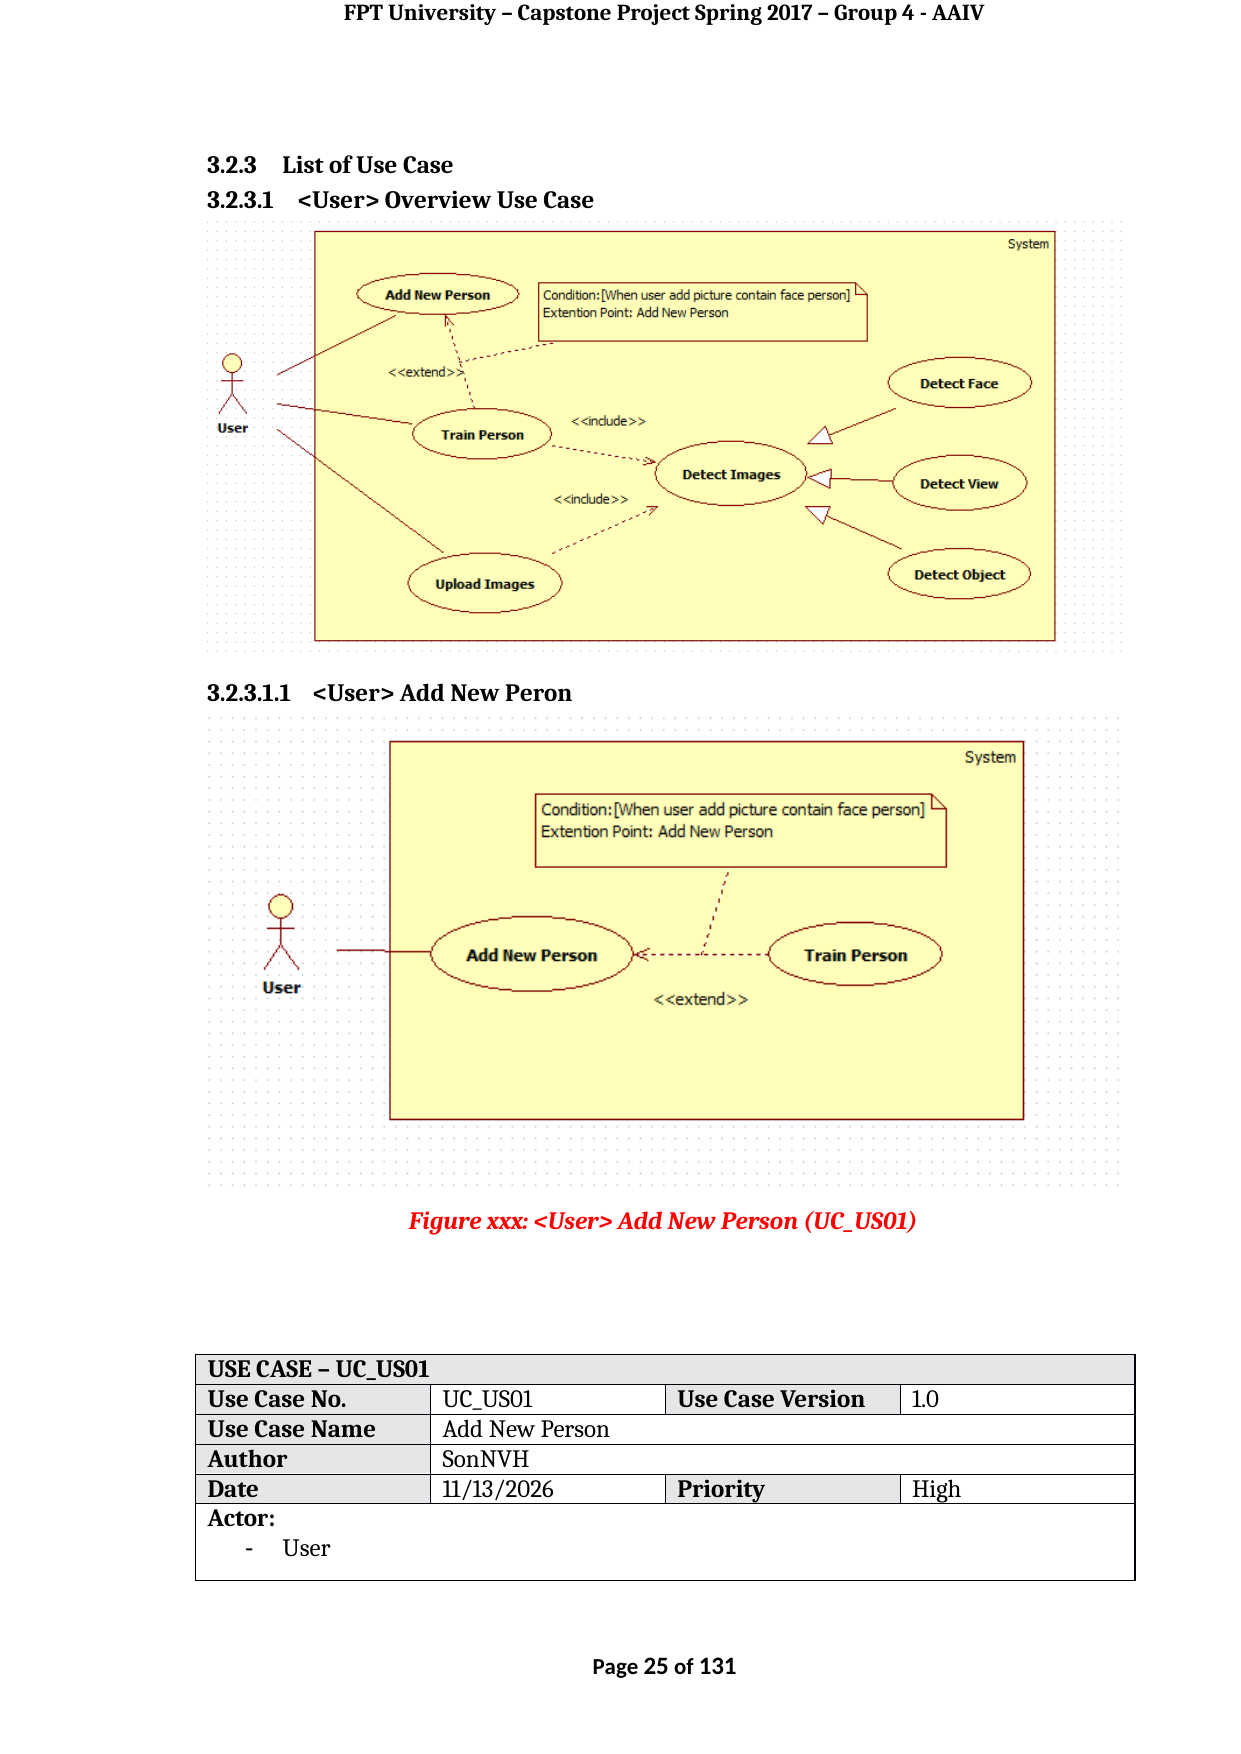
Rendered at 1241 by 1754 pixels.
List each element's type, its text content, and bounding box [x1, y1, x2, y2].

table_cell Use Case Name [196, 1415, 430, 1444]
table_cell UC_US01 [431, 1385, 665, 1414]
table_cell Add New Person [431, 1415, 1134, 1444]
table_header USE CASE – UC_US01 [196, 1355, 1134, 1384]
table_cell SonNVH [431, 1445, 1134, 1473]
table_cell Use Case No. [196, 1385, 430, 1414]
picture [207, 217, 1122, 660]
subtitle <User> Overview Use Case [207, 186, 1122, 215]
table_cell 1.0 [901, 1385, 1134, 1414]
subtitle List of Use Case [207, 151, 1122, 180]
table_cell Author [196, 1445, 430, 1473]
table_cell High [901, 1475, 1134, 1503]
table_cell Priority [666, 1475, 900, 1503]
picture [207, 709, 1122, 1189]
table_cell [196, 1504, 1134, 1579]
subtitle <User> Add New Peron [207, 679, 1122, 707]
table_cell Date [196, 1475, 430, 1503]
table_cell 03/28/2017 [431, 1475, 665, 1503]
table_cell Use Case Version [666, 1385, 900, 1414]
text Figure xxx: <User> Add New Person (UC_US01) [207, 1207, 1122, 1236]
